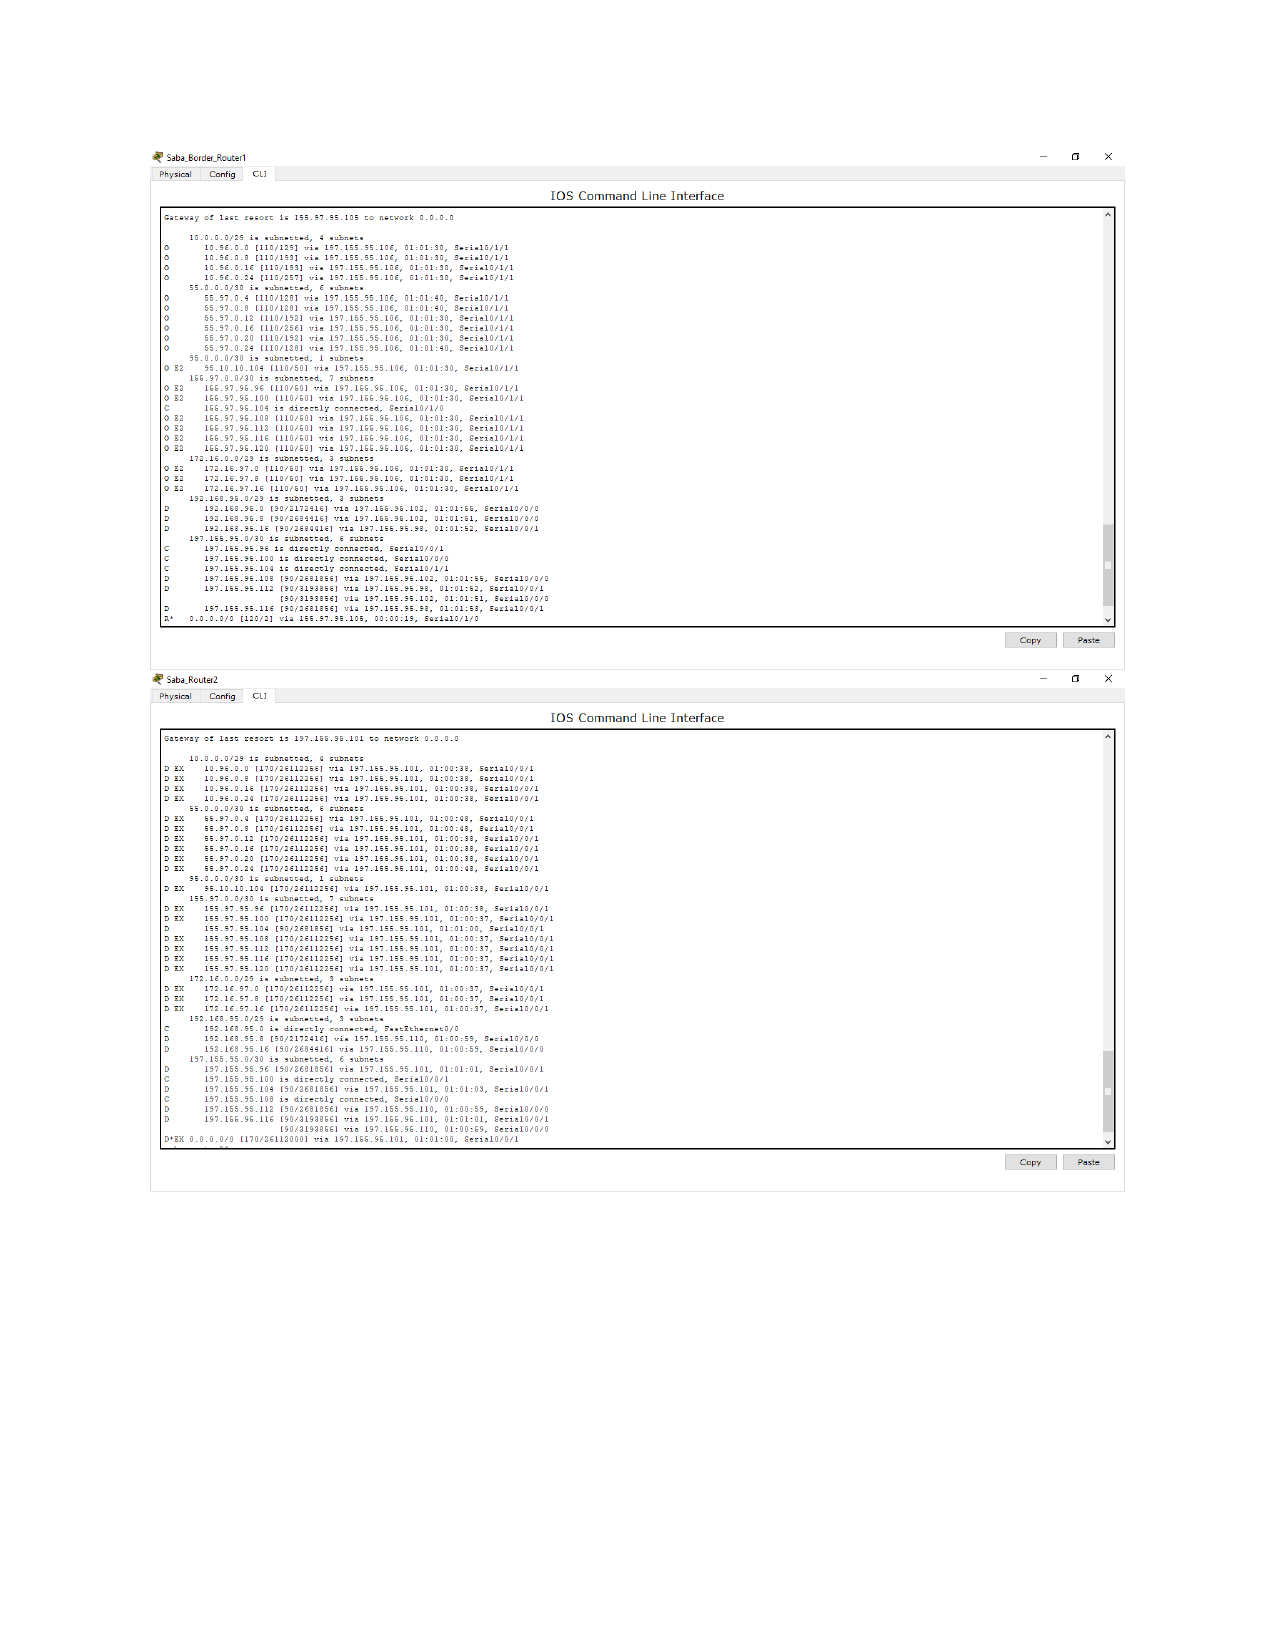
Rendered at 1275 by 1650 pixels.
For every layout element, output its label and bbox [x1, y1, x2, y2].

picture [150, 671, 1125, 1192]
picture [150, 150, 1125, 670]
